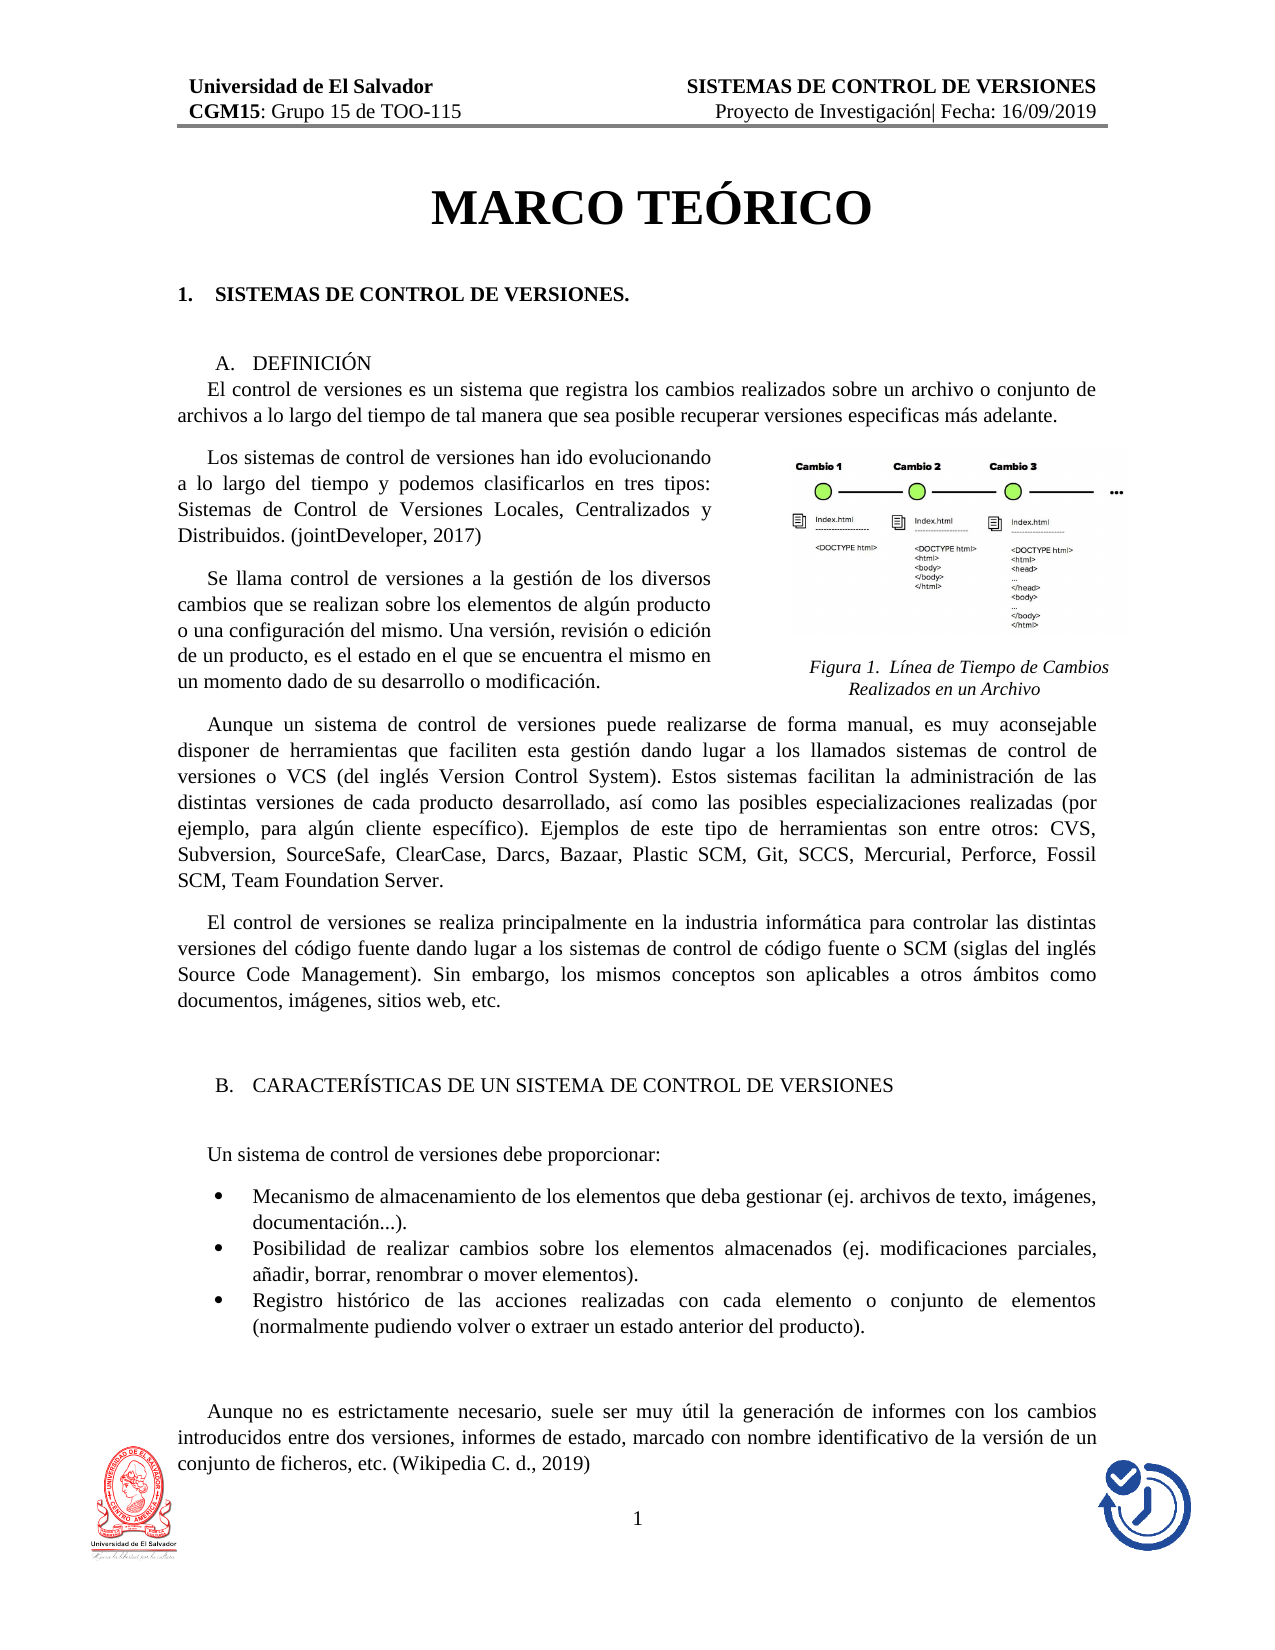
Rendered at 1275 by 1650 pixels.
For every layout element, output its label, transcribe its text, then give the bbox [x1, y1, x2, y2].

text Se llama control de versiones a la gestión de los diversos cambios que se realizan sobre los elementos de algún producto o una configuración del mismo. Una versión, revisión o edición de un producto, es el estado en el que se encuentra el mismo en un momento dado de su desarrollo o modificación. [177, 566, 1098, 693]
subtitle Características De Un Sistema de Control de Versiones [215, 1073, 1098, 1097]
subtitle Sistemas de Control de Versiones. [177, 282, 1098, 306]
subtitle Definición [215, 351, 1098, 375]
text Aunque no es estrictamente necesario, suele ser muy útil la generación de informes con los cambios introducidos entre dos versiones, informes de estado, marcado con nombre identificativo de la versión de un conjunto de ficheros, etc. [177, 1399, 1098, 1475]
picture [91, 1446, 178, 1561]
text Aunque un sistema de control de versiones puede realizarse de forma manual, es muy aconsejable disponer de herramientas que faciliten esta gestión dando lugar a los llamados sistemas de control de versiones o VCS (del inglés Version Control System). Estos sistemas facilitan la administración de las distintas versiones de cada producto desarrollado, así como las posibles especializaciones realizadas (por ejemplo, para algún cliente específico). Ejemplos de este tipo de herramientas son entre otros: CVS, Subversion, SourceSafe, ClearCase, Darcs, Bazaar, Plastic SCM, Git, SCCS, Mercurial, Perforce, Fossil SCM, Team Foundation Server. [177, 712, 1098, 892]
text El control de versiones se realiza principalmente en la industria informática para controlar las distintas versiones del código fuente dando lugar a los sistemas de control de código fuente o SCM (siglas del inglés Source Code Management). Sin embargo, los mismos conceptos son aplicables a otros ámbitos como documentos, imágenes, sitios web, etc. [177, 910, 1098, 1012]
text Los sistemas de control de versiones han ido evolucionando a lo largo del tiempo y podemos clasificarlos en tres tipos: Sistemas de Control de Versiones Locales, Centralizados y Distribuidos. [177, 445, 1098, 547]
subtitle MARCO TEÓRICO [177, 177, 1098, 235]
list Posibilidad de realizar cambios sobre los elementos almacenados (ej. modificaciones parciales, añadir, borrar, renombrar o mover elementos). [215, 1236, 1098, 1286]
list Mecanismo de almacenamiento de los elementos que deba gestionar (ej. archivos de texto, imágenes, documentación...). [215, 1184, 1098, 1234]
text Un sistema de control de versiones debe proporcionar: [177, 1142, 1098, 1166]
list Registro histórico de las acciones realizadas con cada elemento o conjunto de elementos (normalmente pudiendo volver o extraer un estado anterior del producto). [215, 1288, 1098, 1338]
picture [786, 448, 1135, 636]
text El control de versiones es un sistema que registra los cambios realizados sobre un archivo o conjunto de archivos a lo largo del tiempo de tal manera que sea posible recuperar versiones especificas más adelante. [177, 377, 1098, 427]
